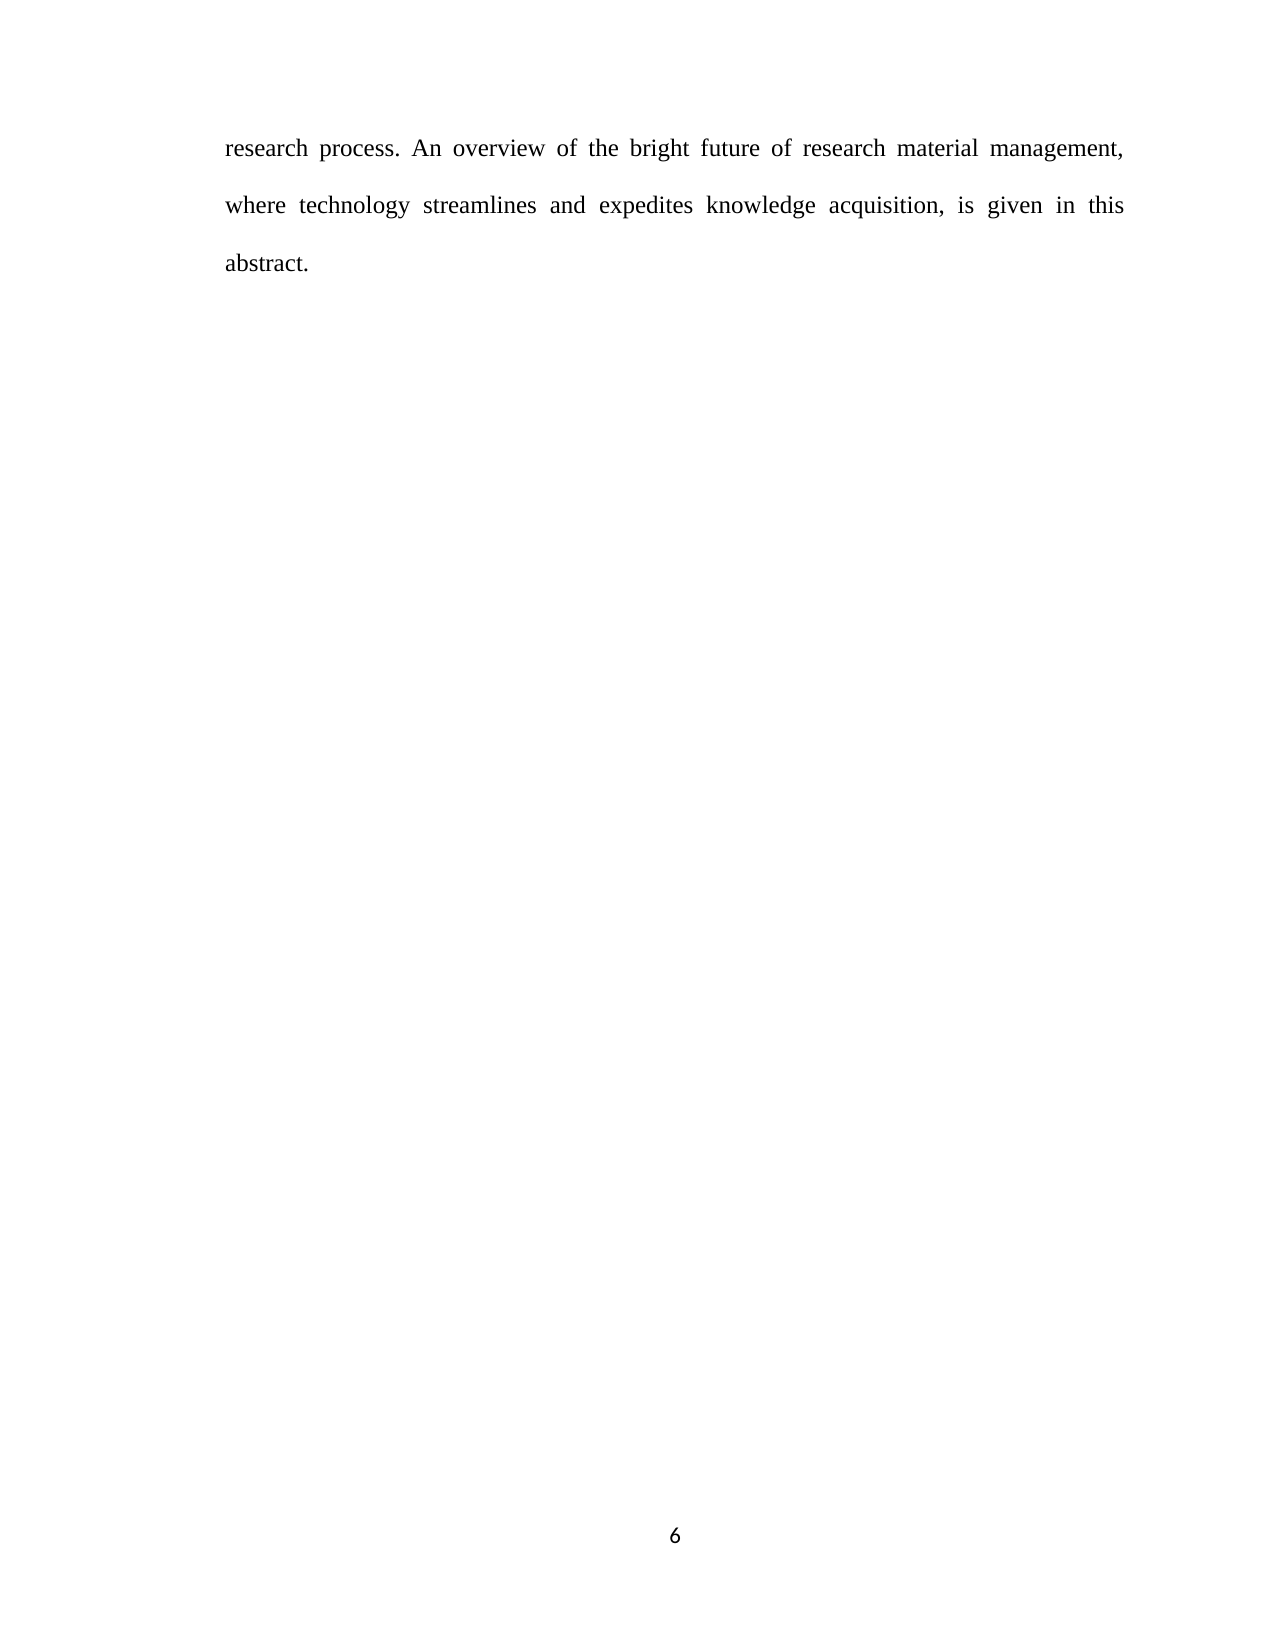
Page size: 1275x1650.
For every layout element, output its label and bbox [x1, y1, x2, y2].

text [225, 133, 1125, 277]
